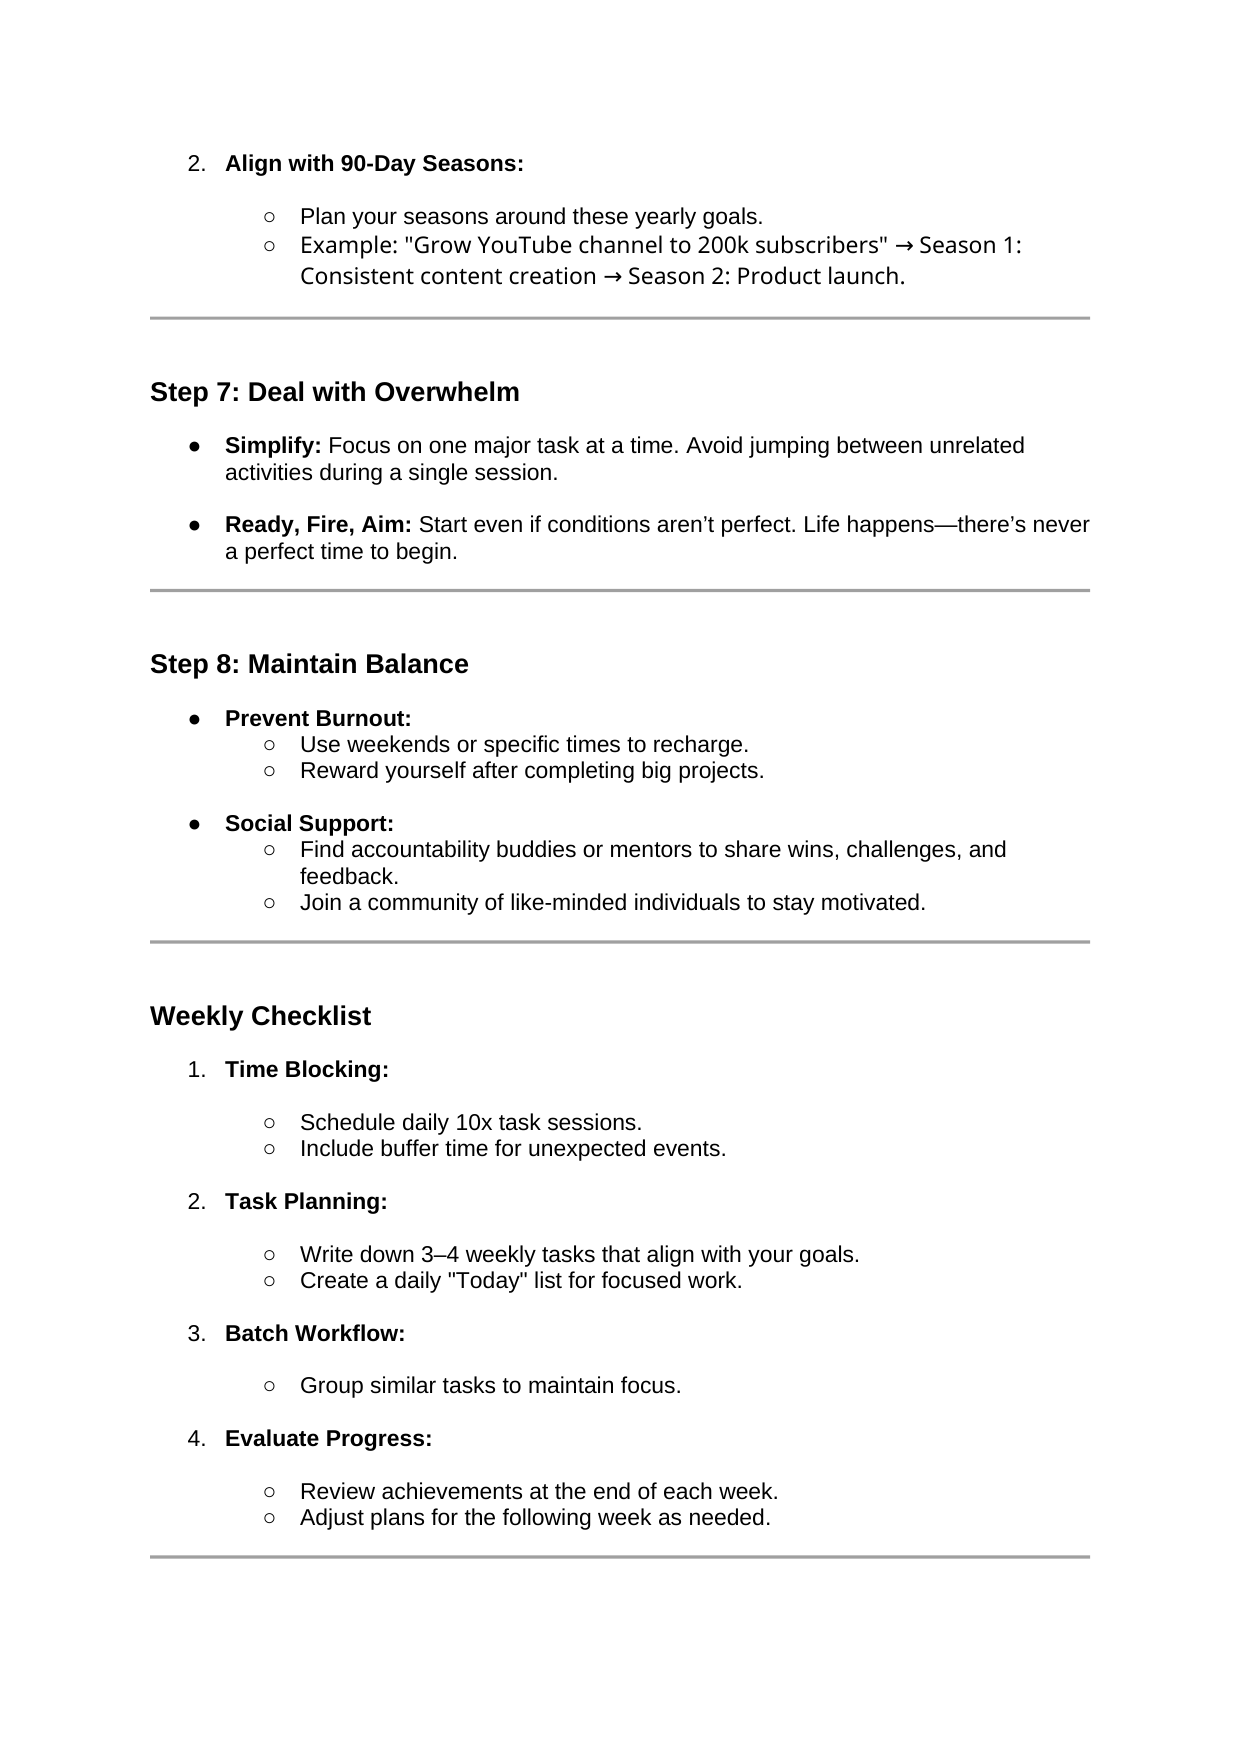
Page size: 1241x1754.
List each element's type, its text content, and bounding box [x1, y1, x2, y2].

list Task Planning: [187, 1188, 1090, 1241]
list Example: "Grow YouTube channel to 200k subscribers" → Season 1: Consistent content creation → Season 2: Product launch. [262, 229, 1090, 292]
list Prevent Burnout: [187, 704, 1090, 731]
list Adjust plans for the following week as needed. [262, 1504, 1090, 1530]
list Include buffer time for unexpected events. [262, 1135, 1090, 1188]
list Reward yourself after completing big projects. [262, 757, 1090, 810]
list Schedule daily 10x task sessions. [262, 1109, 1090, 1135]
subtitle Step 8: Maintain Balance [150, 648, 1090, 679]
list Review achievements at the end of each week. [262, 1478, 1090, 1504]
subtitle Step 7: Deal with Overwhelm [150, 376, 1090, 407]
list Create a daily "Today" list for focused work. [262, 1267, 1090, 1319]
list Write down 3–4 weekly tasks that align with your goals. [262, 1241, 1090, 1267]
list Use weekends or specific times to recharge. [262, 731, 1090, 757]
list Ready, Fire, Aim: Start even if conditions aren’t perfect. Life happens—there’s never a perfect time to begin. [187, 511, 1090, 564]
list Join a community of like-minded individuals to stay motivated. [262, 889, 1090, 915]
list Find accountability buddies or mentors to share wins, challenges, and feedback. [262, 836, 1090, 889]
subtitle Weekly Checklist [150, 1000, 1090, 1031]
list Evaluate Progress: [187, 1425, 1090, 1478]
list Social Support: [187, 810, 1090, 836]
list Group similar tasks to maintain focus. [262, 1372, 1090, 1425]
list Batch Workflow: [187, 1319, 1090, 1372]
list Plan your seasons around these yearly goals. [262, 203, 1090, 229]
list Align with 90-Day Seasons: [187, 150, 1090, 203]
list Simplify: Focus on one major task at a time. Avoid jumping between unrelated activities during a single session. [187, 432, 1090, 511]
list Time Blocking: [187, 1056, 1090, 1109]
